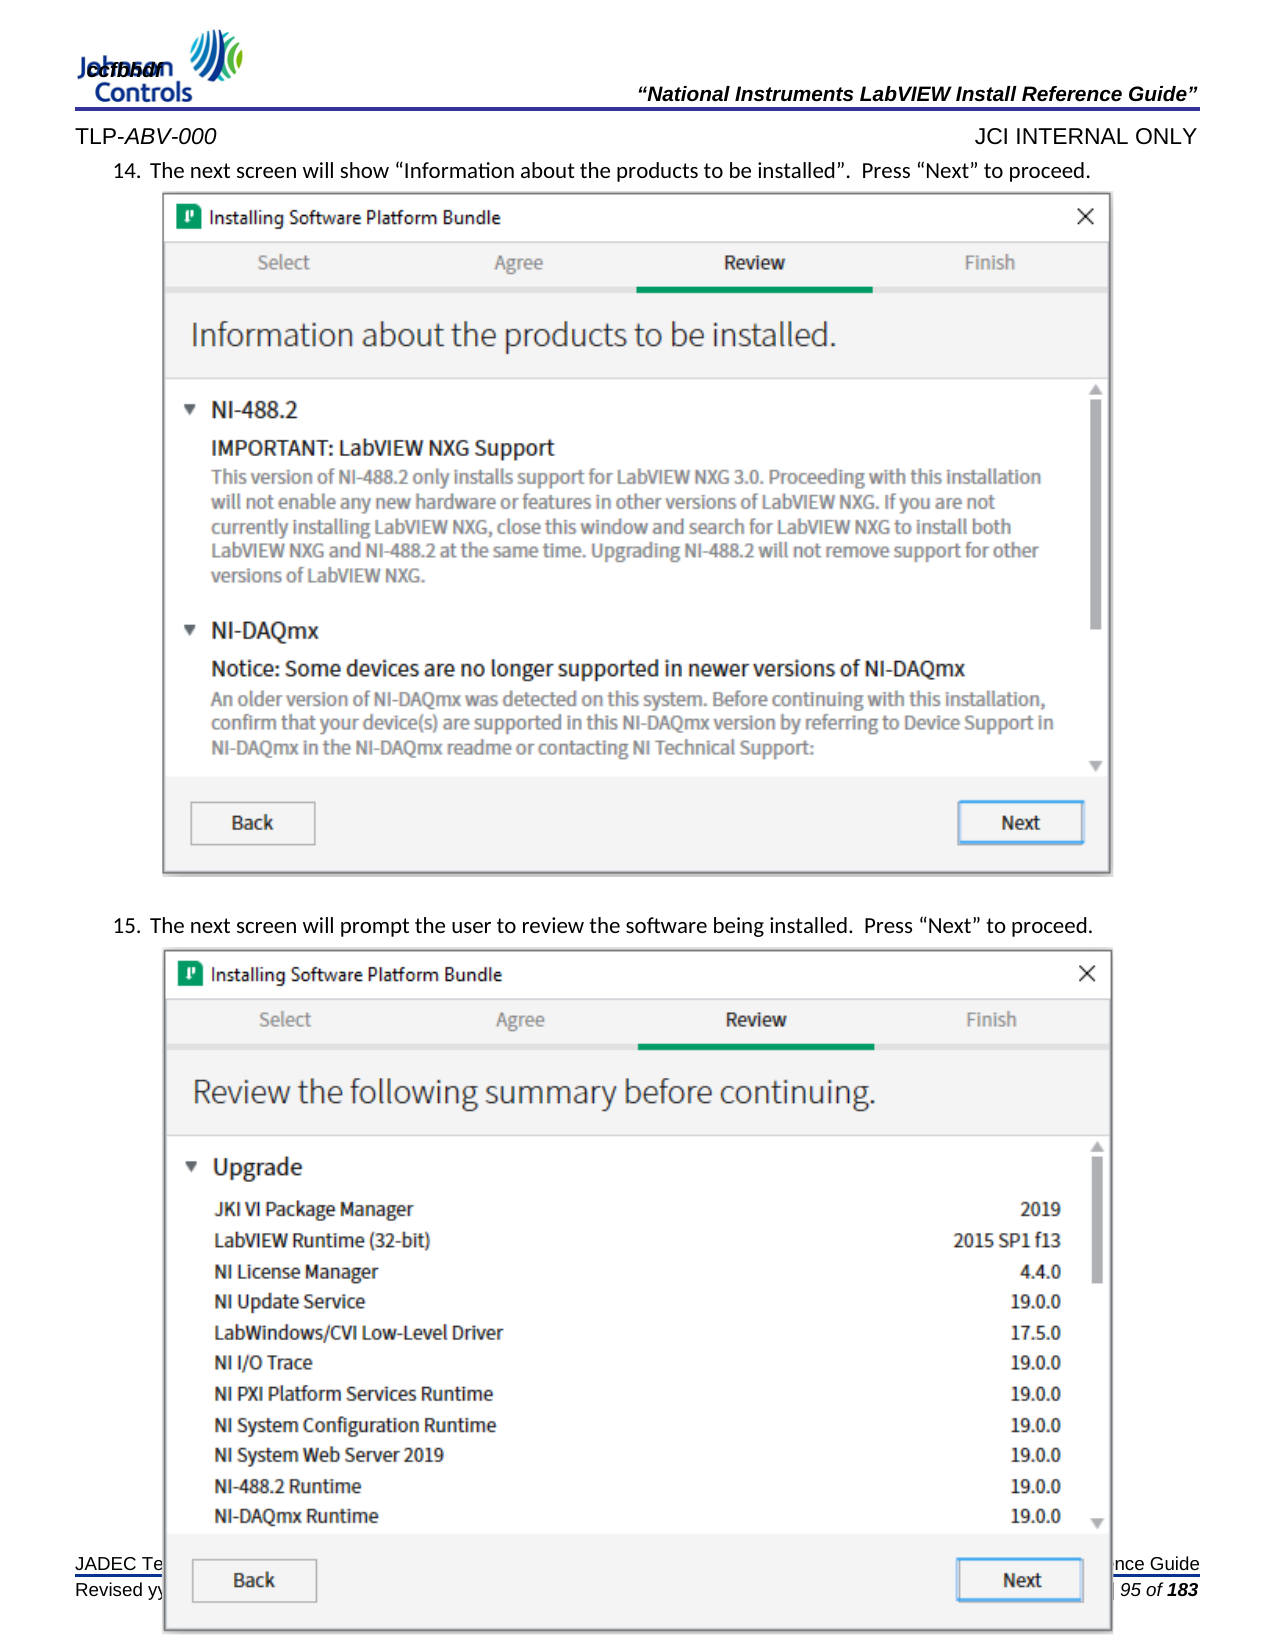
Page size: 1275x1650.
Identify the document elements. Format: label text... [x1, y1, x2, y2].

picture [76, 26, 246, 105]
list The next screen will prompt the user to review the software being installed. Press “Next” to proceed. [112, 911, 1200, 939]
picture [161, 191, 1114, 877]
picture [161, 947, 1114, 1636]
list The next screen will show “Information about the products to be installed”. Press “Next” to proceed. [112, 156, 1200, 184]
